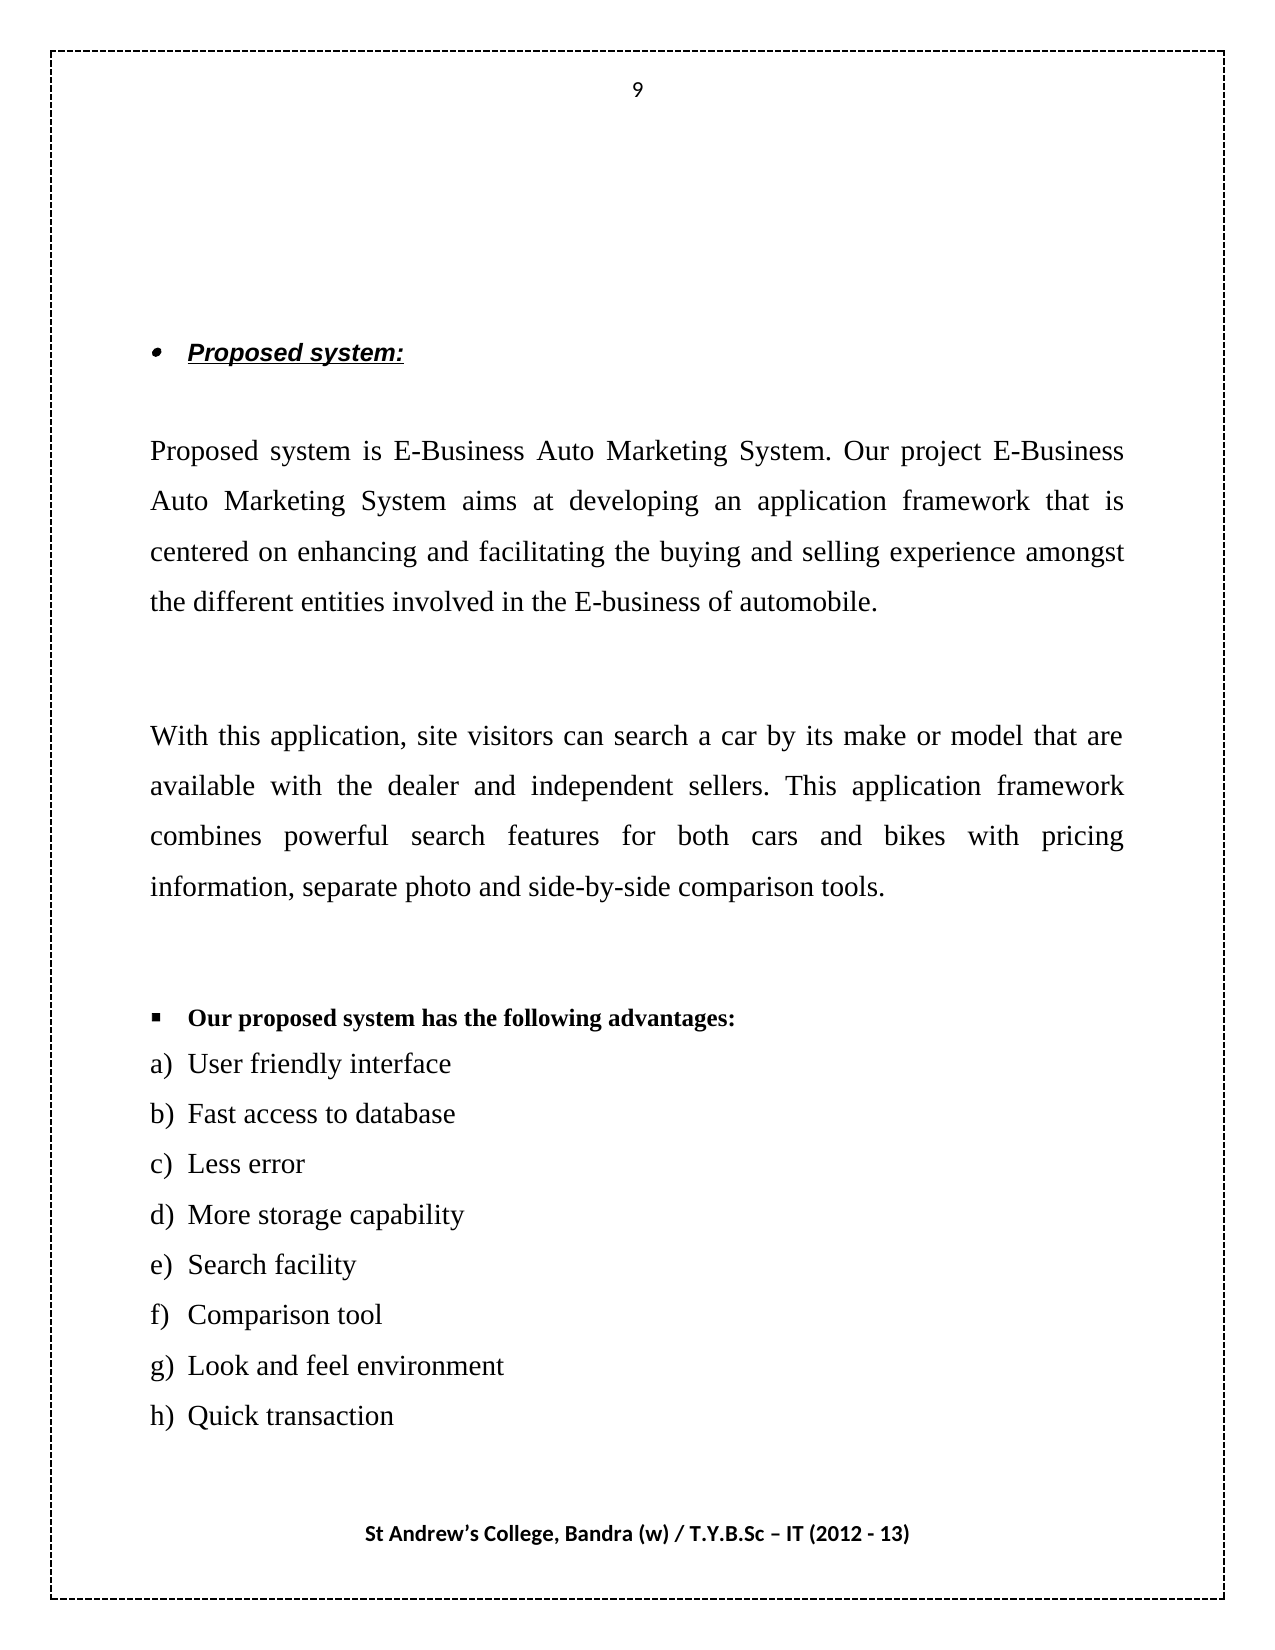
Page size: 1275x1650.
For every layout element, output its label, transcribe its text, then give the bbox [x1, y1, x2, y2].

list Search facility [150, 1247, 1125, 1281]
list User friendly interface [150, 1046, 1125, 1079]
list Quick transaction [150, 1398, 1125, 1432]
list Comparison tool [150, 1297, 1125, 1331]
list More storage capability [150, 1197, 1125, 1230]
list Proposed system: [150, 337, 1125, 366]
list Less error [150, 1147, 1125, 1180]
list Look and feel environment [150, 1348, 1125, 1381]
text With this application, site visitors can search a car by its make or model that are available with the dealer and independent sellers. This application framework combines powerful search features for both cars and bikes with pricing information, separate photo and side-by-side comparison tools. [150, 718, 1125, 902]
list Our proposed system has the following advantages: [150, 1003, 1125, 1032]
text Proposed system is E-Business Auto Marketing System. Our project E-Business Auto Marketing System aims at developing an application framework that is centered on enhancing and facilitating the buying and selling experience amongst the different entities involved in the E-business of automobile. [150, 433, 1125, 617]
list Fast access to database [150, 1096, 1125, 1130]
